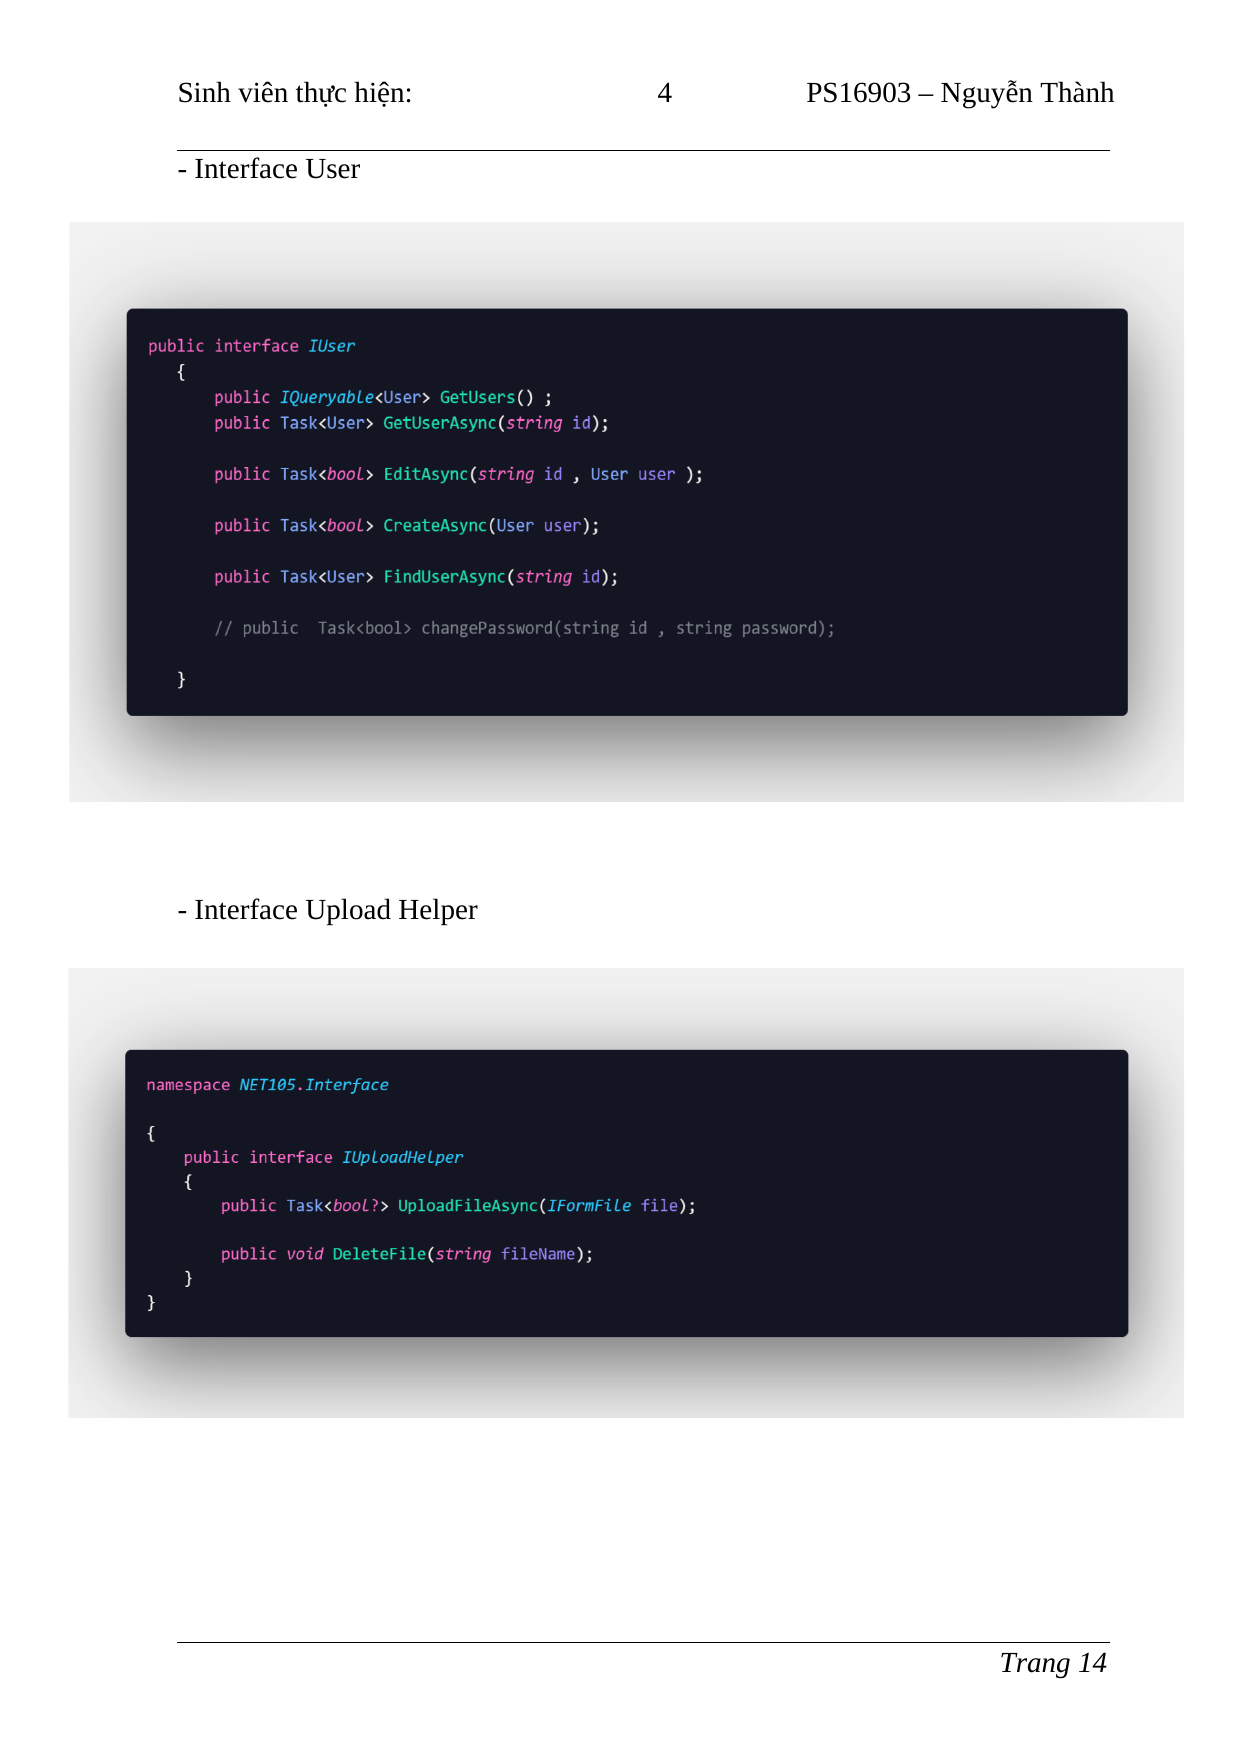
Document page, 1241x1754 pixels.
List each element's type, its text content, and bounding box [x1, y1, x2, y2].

picture [68, 968, 1185, 1418]
text - Interface User [177, 151, 1110, 185]
picture [69, 222, 1185, 802]
text - Interface Upload Helper [177, 892, 1110, 926]
